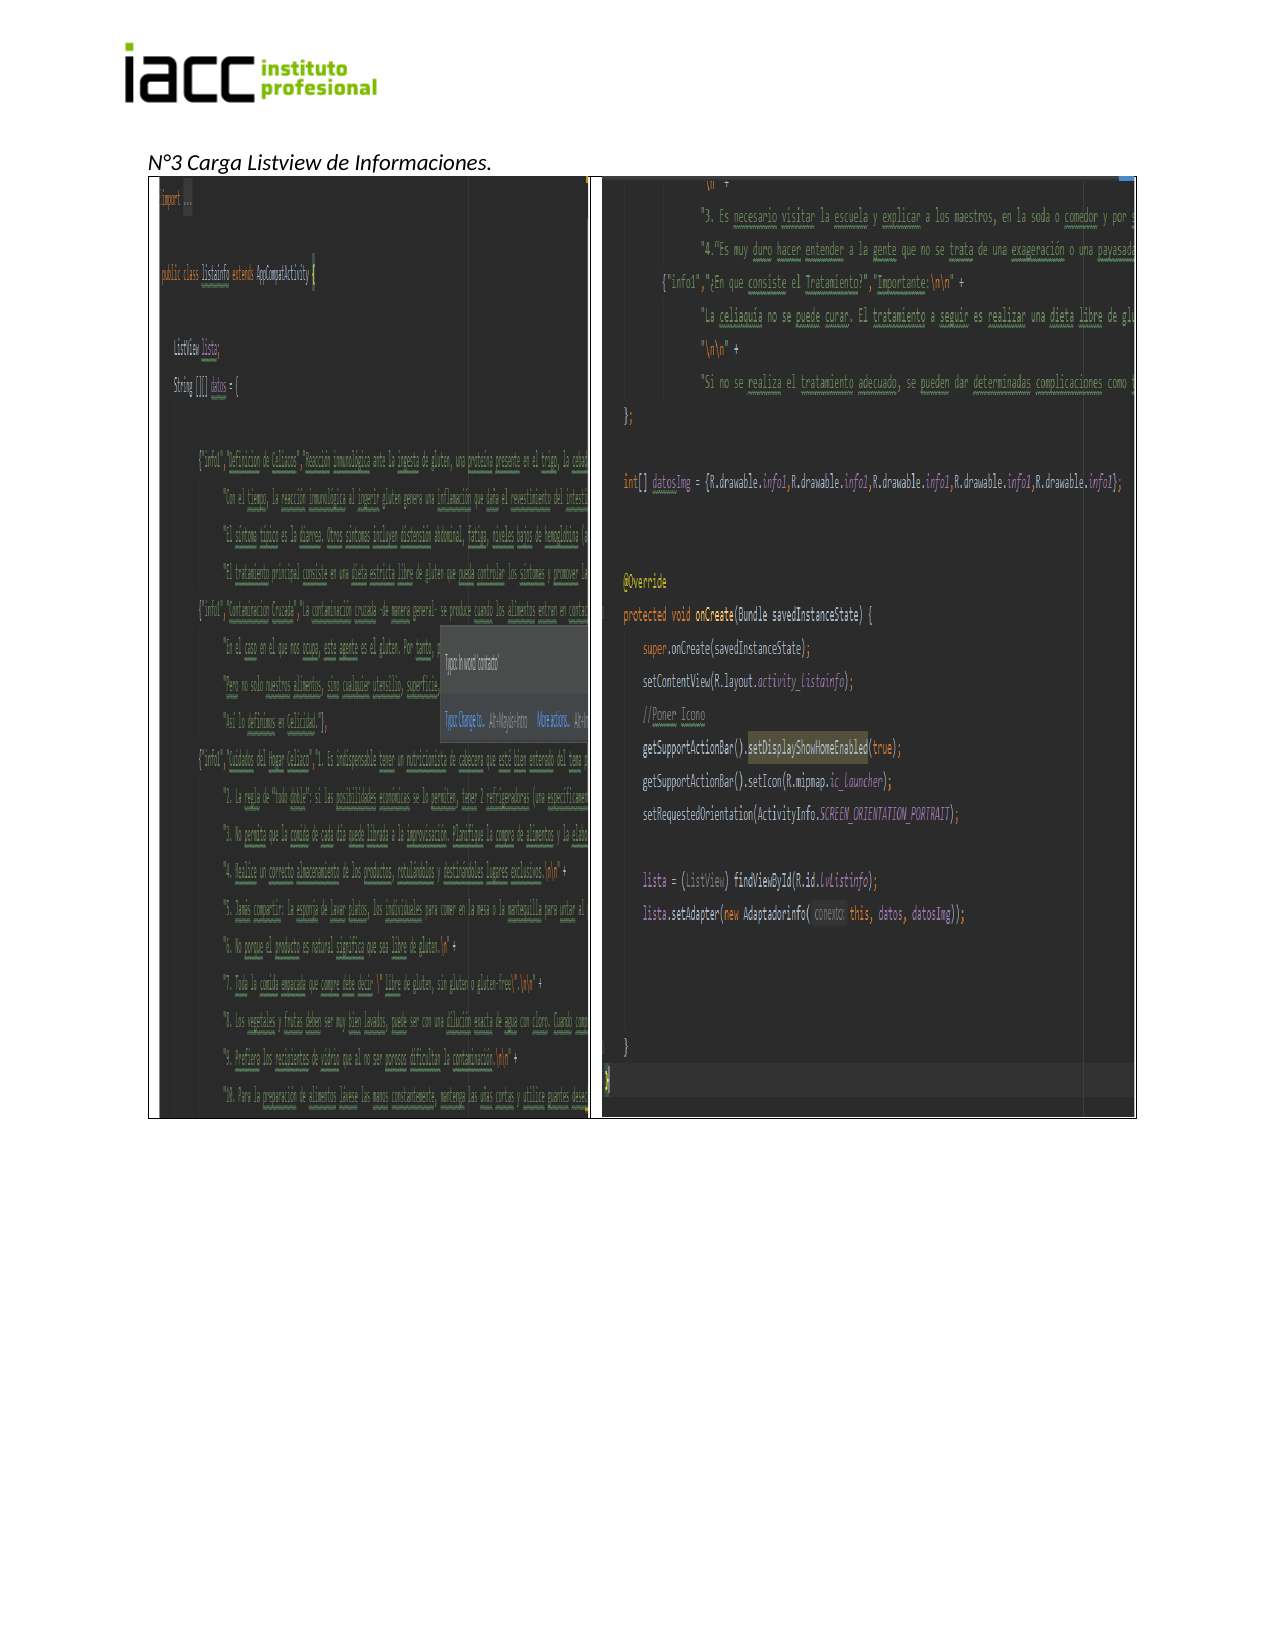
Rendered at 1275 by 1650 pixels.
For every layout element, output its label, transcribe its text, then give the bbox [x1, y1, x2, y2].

picture [0, 0, 1275, 126]
table_header [591, 177, 1136, 1118]
picture [159, 176, 589, 1118]
picture [602, 176, 1135, 1117]
table_header [149, 177, 159, 1118]
text N°3 Carga Listview de Informaciones. [148, 148, 1137, 176]
